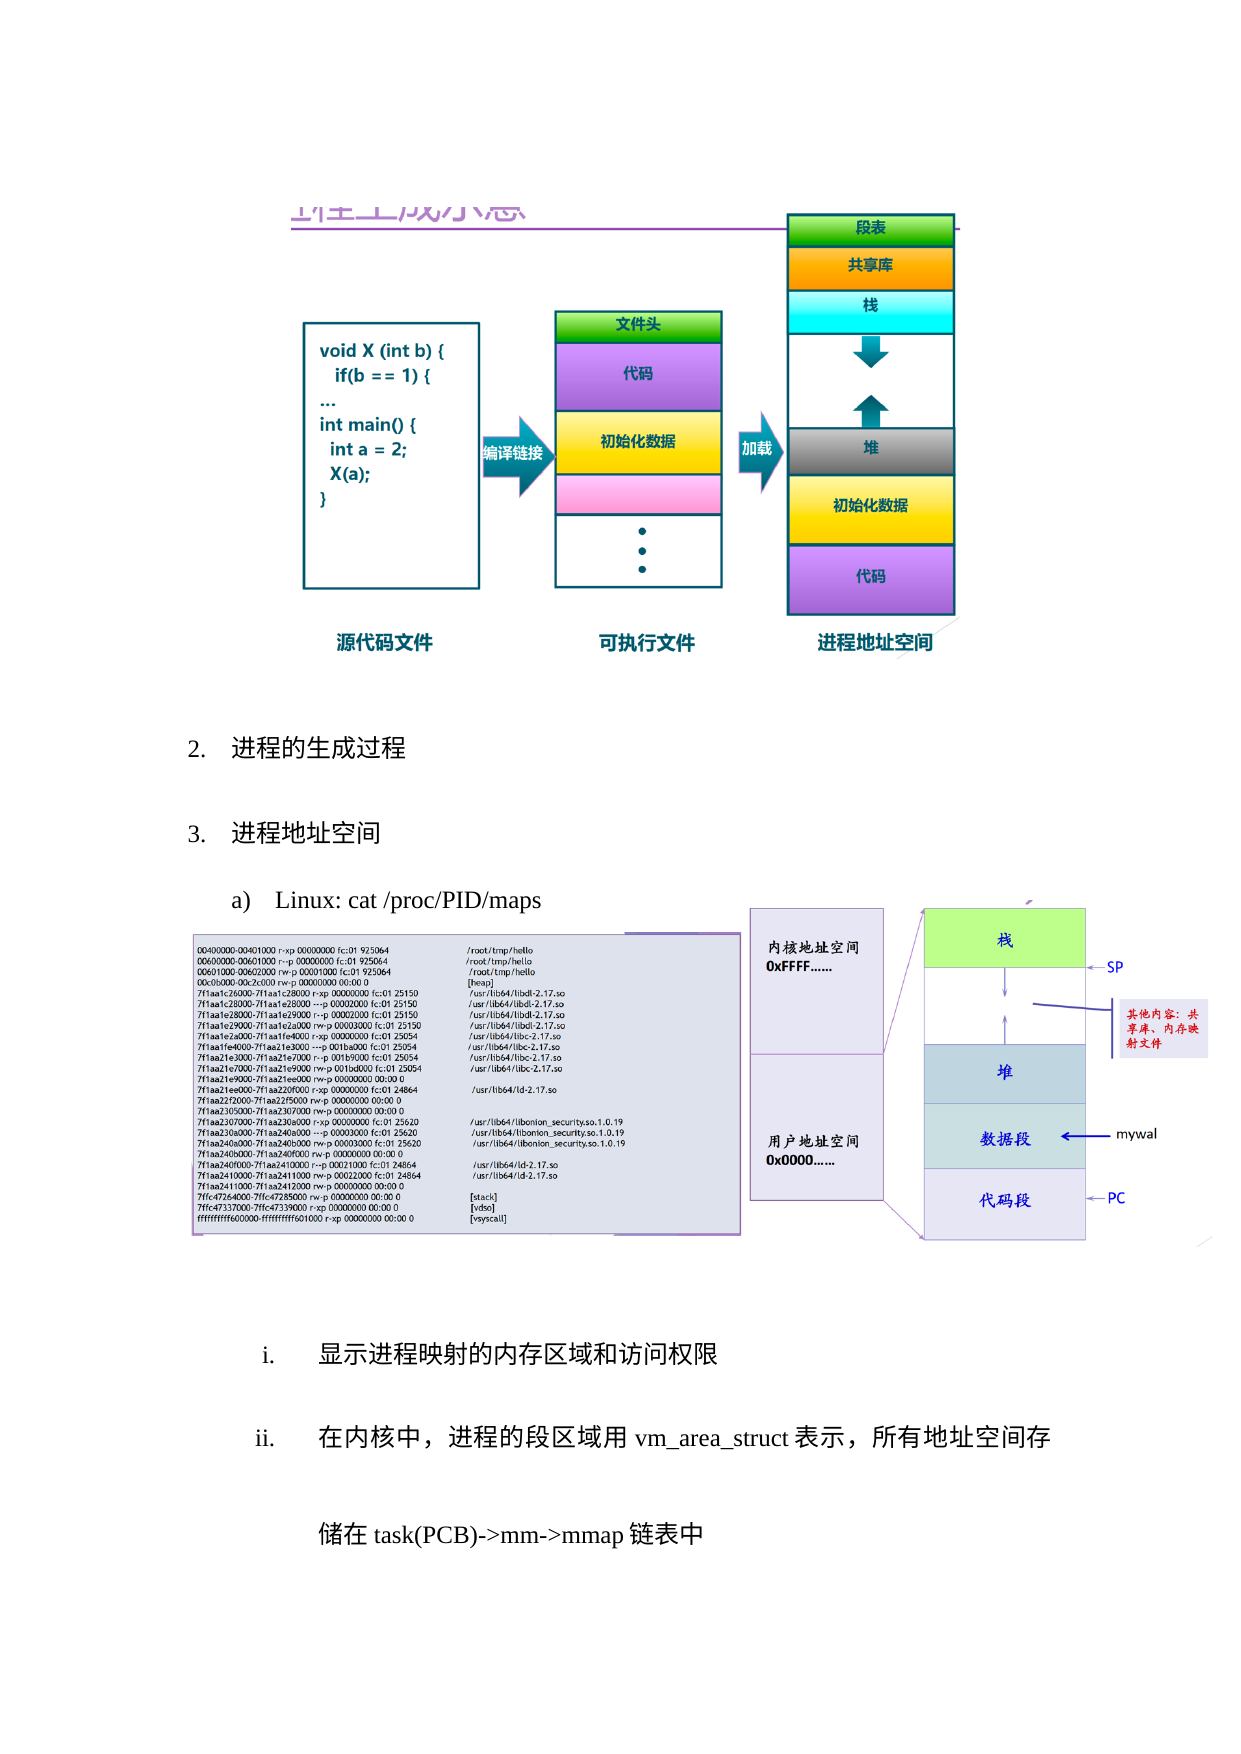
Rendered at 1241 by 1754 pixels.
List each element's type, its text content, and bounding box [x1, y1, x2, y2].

list Linux: cat /proc/PID/maps [231, 883, 1053, 915]
picture [191, 900, 1213, 1247]
list 显示进程映射的内存区域和访问权限 [275, 1236, 1053, 1385]
picture [291, 207, 961, 659]
list ﻿进程地址空间 [187, 798, 1053, 863]
list 在内核中，进程的段区域用vm_area_struct表示，所有地址空间存储在task(PCB)->mm->mmap链表中 [275, 1403, 1053, 1565]
